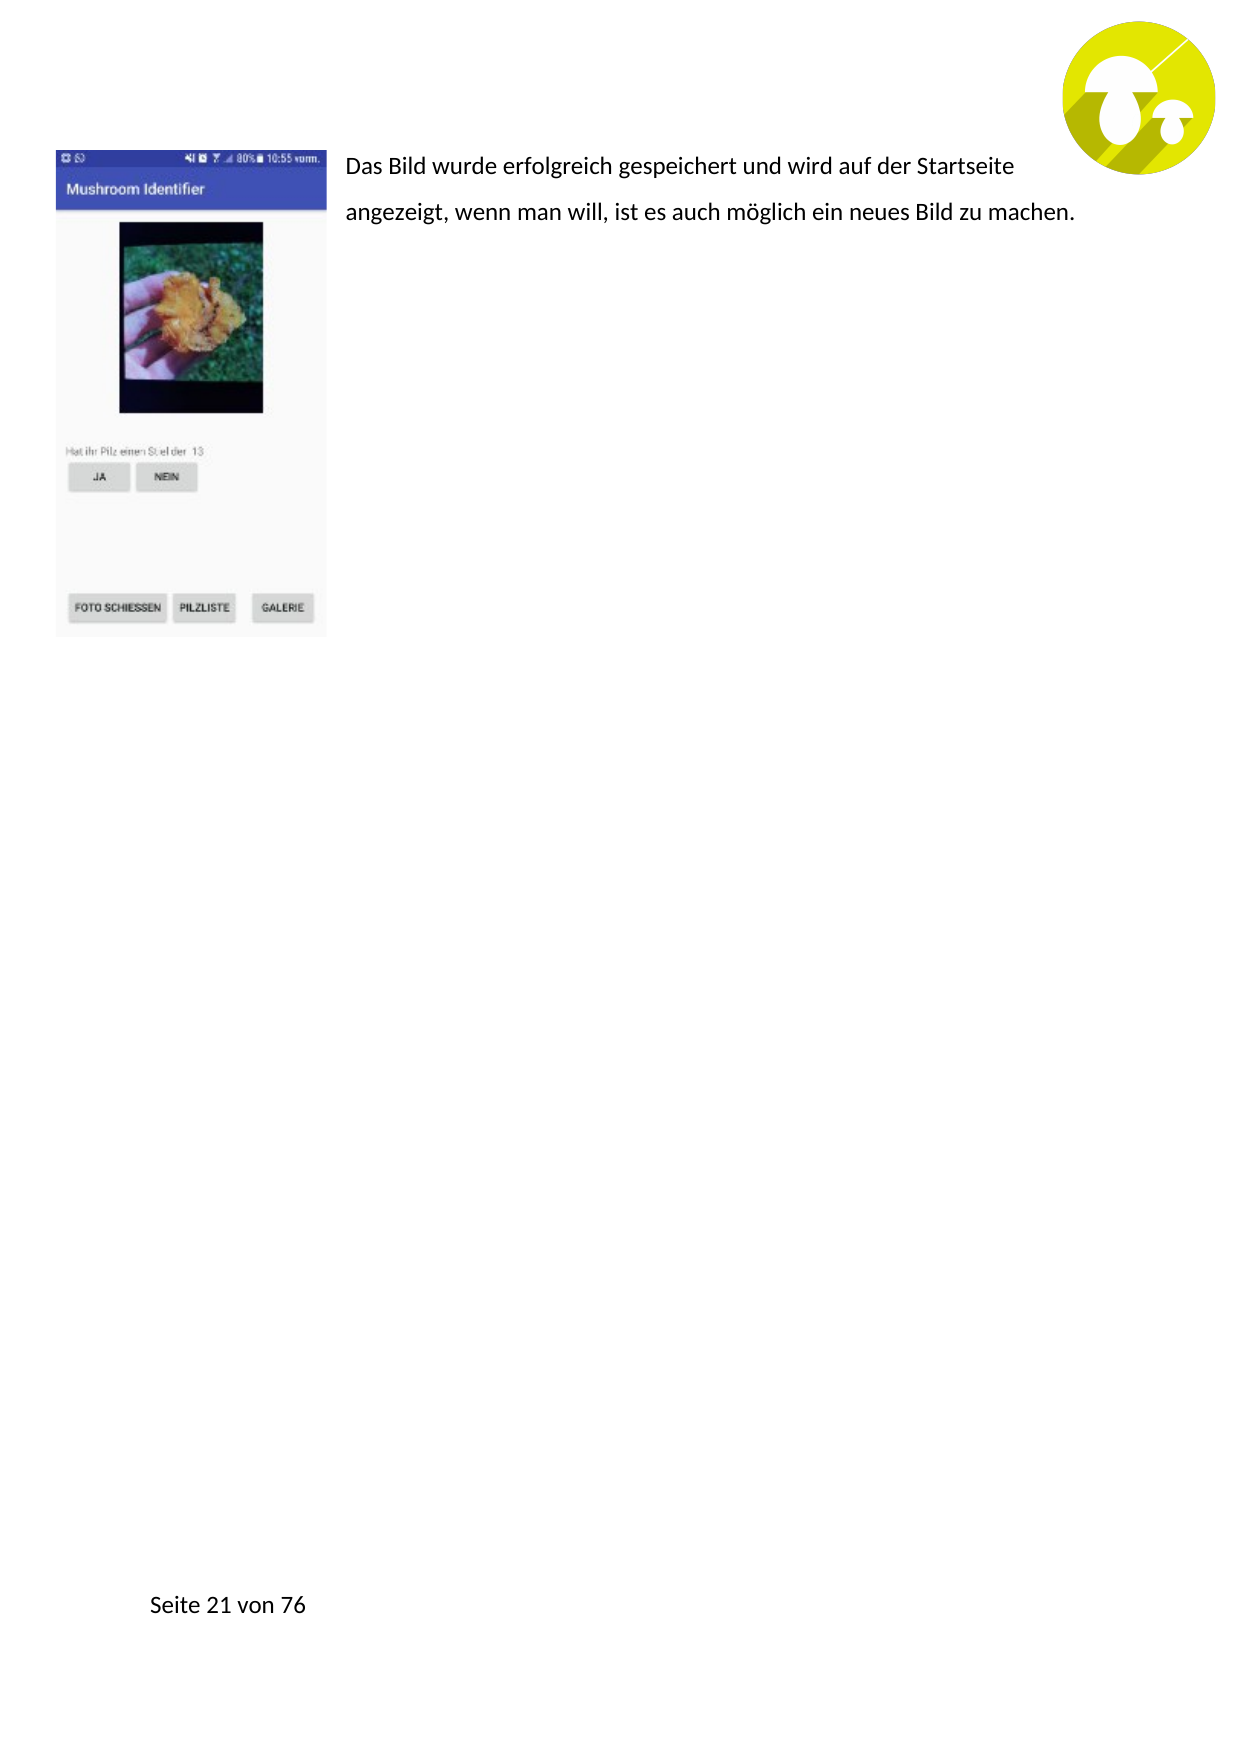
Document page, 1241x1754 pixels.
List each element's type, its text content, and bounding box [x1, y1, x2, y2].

picture [1062, 21, 1216, 175]
text Das Bild wurde erfolgreich gespeichert und wird auf der Startseite angezeigt, wenn man will, ist es auch möglich ein neues Bild zu machen. [326, 150, 1090, 226]
picture [54, 150, 326, 633]
